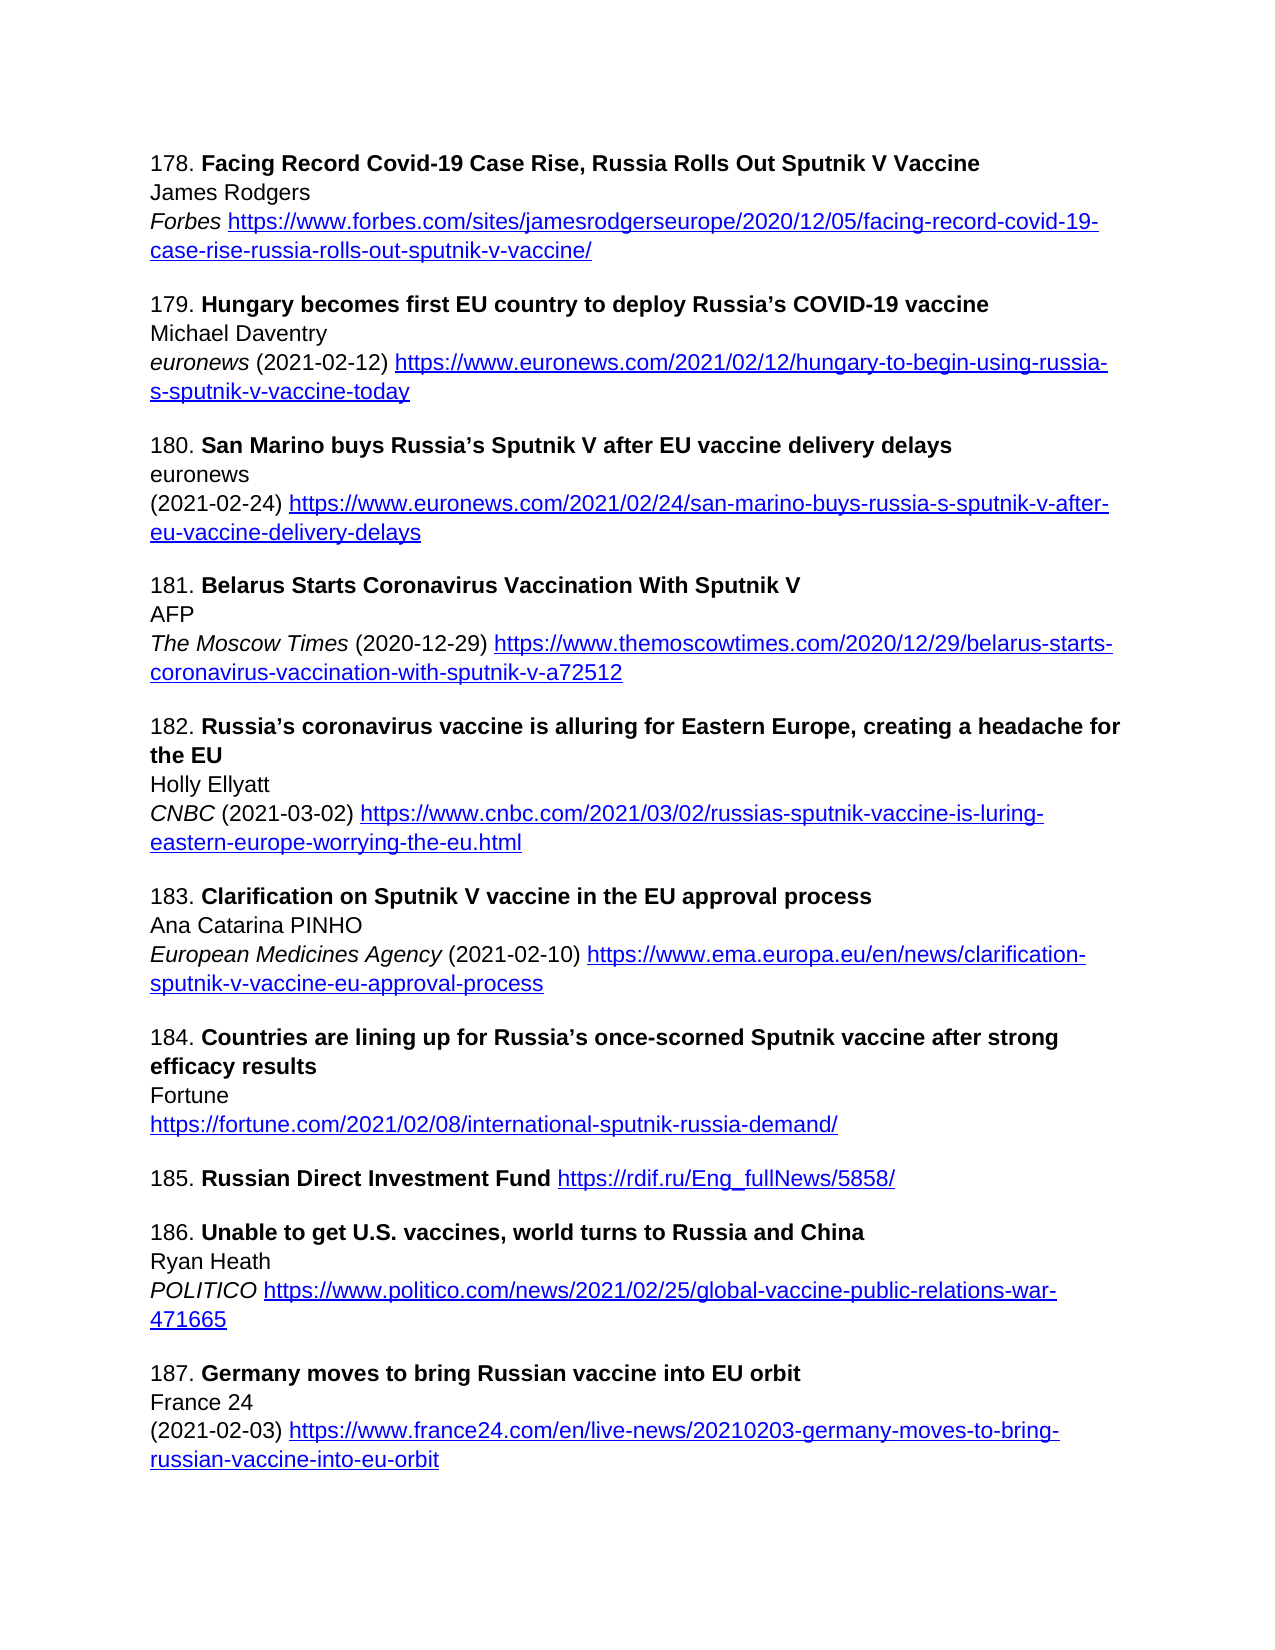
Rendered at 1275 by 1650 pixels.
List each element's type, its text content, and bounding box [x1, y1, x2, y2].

text 178. Facing Record Covid-19 Case Rise, Russia Rolls Out Sputnik V Vaccine James Rodgers Forbes https://www.forbes.com/sites/jamesrodgerseurope/2020/12/05/facing-record-covid-19-case-rise-russia-rolls-out-sputnik-v-vaccine/ [150, 150, 1125, 263]
text 186. Unable to get U.S. vaccines, world turns to Russia and China Ryan Heath POLITICO https://www.politico.com/news/2021/02/25/global-vaccine-public-relations-war-471665 [150, 1219, 1125, 1332]
text 185. Russian Direct Investment Fund https://rdif.ru/Eng_fullNews/5858/ [150, 1165, 1125, 1191]
text 187. Germany moves to bring Russian vaccine into EU orbit France 24 (2021-02-03) https://www.france24.com/en/live-news/20210203-germany-moves-to-bring-russian-vaccine-into-eu-orbit [150, 1359, 1125, 1473]
text 179. Hungary becomes first EU country to deploy Russia’s COVID-19 vaccine Michael Daventry euronews (2021-02-12) https://www.euronews.com/2021/02/12/hungary-to-begin-using-russia-s-sputnik-v-vaccine-today [150, 291, 1125, 404]
text 180. San Marino buys Russia’s Sputnik V after EU vaccine delivery delays euronews (2021-02-24) https://www.euronews.com/2021/02/24/san-marino-buys-russia-s-sputnik-v-after-eu-vaccine-delivery-delays [150, 432, 1125, 545]
text 181. Belarus Starts Coronavirus Vaccination With Sputnik V AFP The Moscow Times (2020-12-29) https://www.themoscowtimes.com/2020/12/29/belarus-starts-coronavirus-vaccination-with-sputnik-v-a72512 [150, 572, 1125, 686]
text 184. Countries are lining up for Russia’s once-scorned Sputnik vaccine after strong efficacy results Fortune https://fortune.com/2021/02/08/international-sputnik-russia-demand/ [150, 1024, 1125, 1137]
text 183. Clarification on Sputnik V vaccine in the EU approval process Ana Catarina PINHO European Medicines Agency (2021-02-10) https://www.ema.europa.eu/en/news/clarification-sputnik-v-vaccine-eu-approval-process [150, 883, 1125, 996]
text 182. Russia’s coronavirus vaccine is alluring for Eastern Europe, creating a headache for the EU Holly Ellyatt CNBC (2021-03-02) https://www.cnbc.com/2021/03/02/russias-sputnik-vaccine-is-luring-eastern-europe-worrying-the-eu.html [150, 713, 1125, 856]
